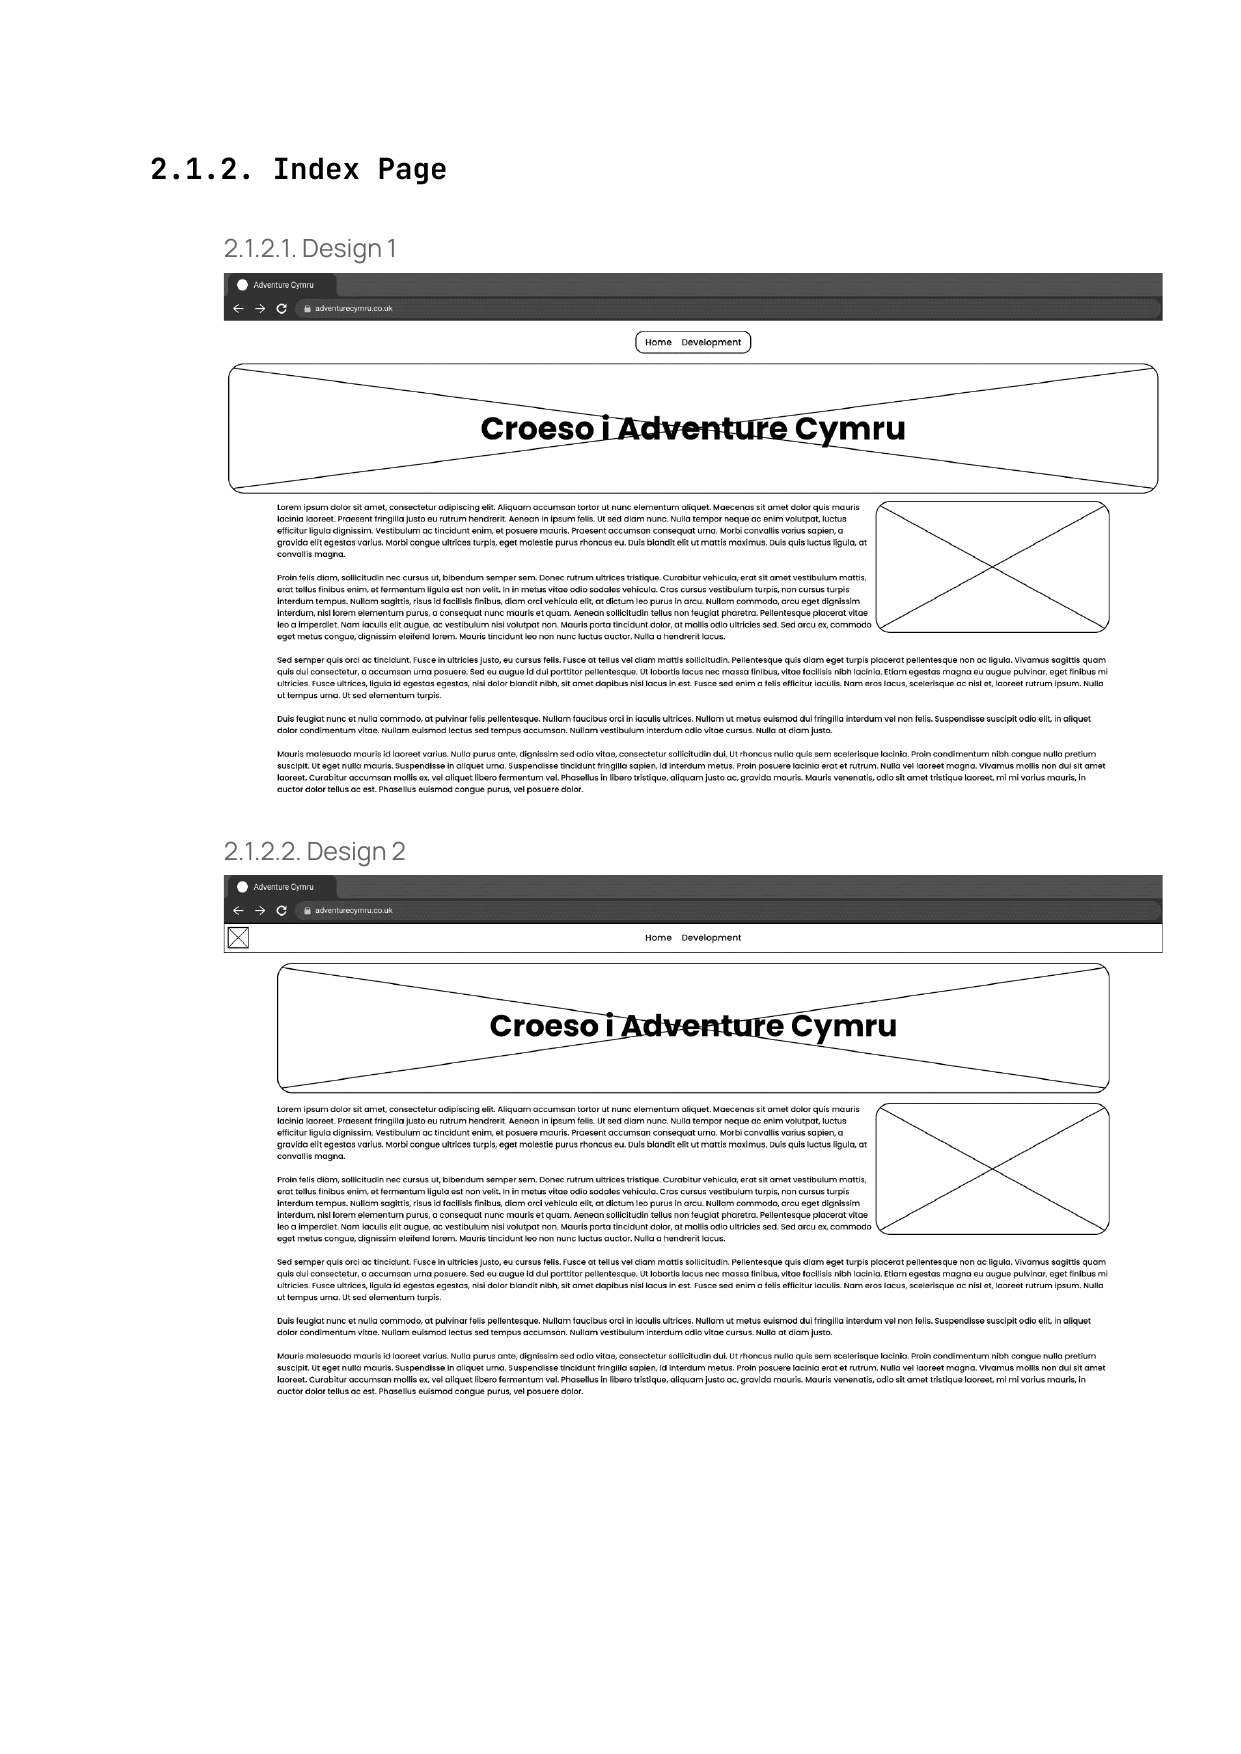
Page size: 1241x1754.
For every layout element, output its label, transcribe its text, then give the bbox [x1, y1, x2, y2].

subtitle 2.1.2.1. Design 1 [150, 231, 1090, 265]
subtitle 2.1.2. Index Page [150, 150, 1090, 188]
picture [223, 875, 1163, 1404]
subtitle 2.1.2.2. Design 2 [150, 833, 1090, 867]
picture [223, 273, 1163, 802]
